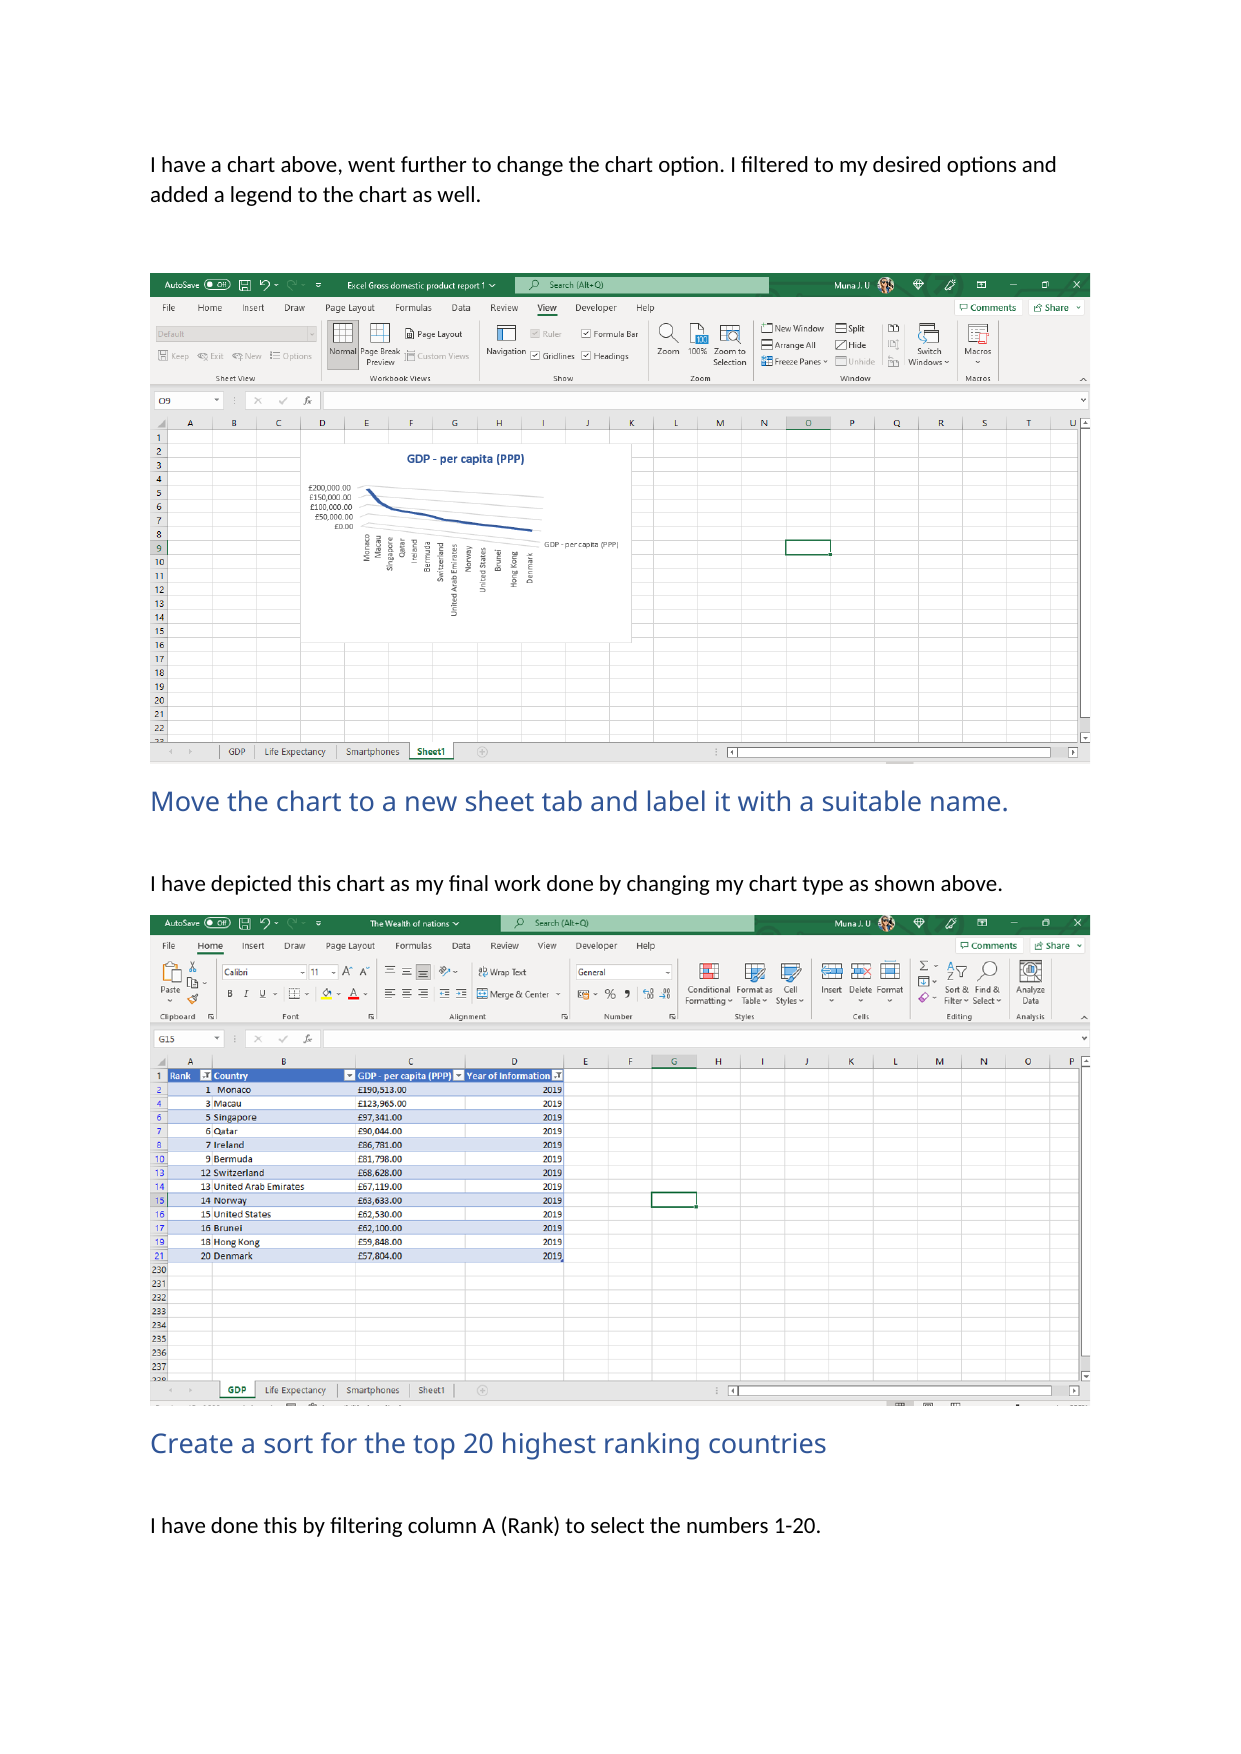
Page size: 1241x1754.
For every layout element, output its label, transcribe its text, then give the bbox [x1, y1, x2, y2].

picture [150, 915, 1091, 1406]
text I have done this by filtering column A (Rank) to select the numbers 1-20. [150, 1511, 1090, 1539]
subtitle Move the chart to a new sheet tab and label it with a suitable name. [150, 782, 1090, 819]
picture [150, 273, 1091, 764]
text I have depicted this chart as my final work done by changing my chart type as shown above. [150, 869, 1090, 897]
text I have a chart above, went further to change the chart option. I filtered to my desired options and added a legend to the chart as well. [150, 150, 1090, 208]
subtitle Create a sort for the top 20 highest ranking countries [150, 1424, 1090, 1461]
